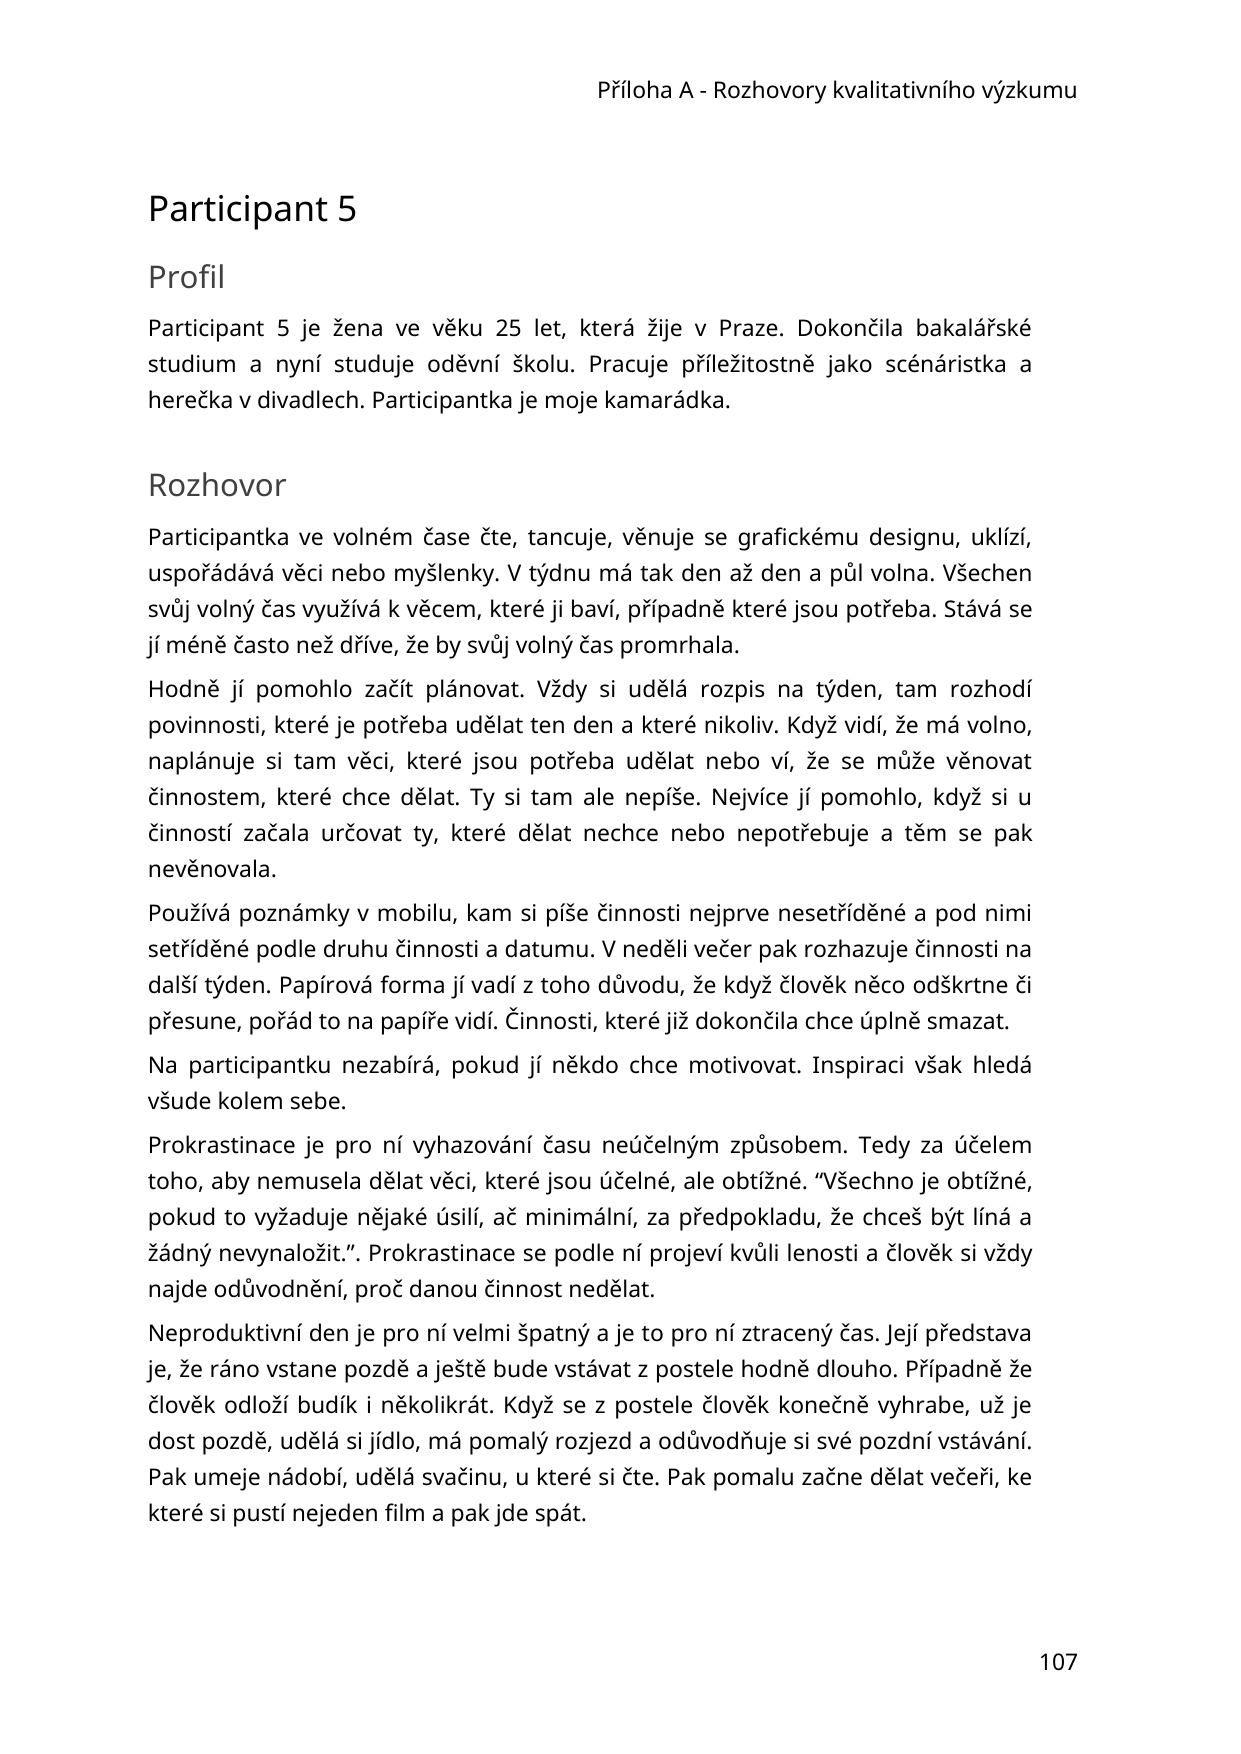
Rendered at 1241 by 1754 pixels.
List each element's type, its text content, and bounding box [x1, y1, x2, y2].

subtitle Participant 5 [148, 183, 1033, 231]
text Participantka ve volném čase čte, tancuje, věnuje se grafickému designu, uklízí, uspořádává věci nebo myšlenky. V týdnu má tak den až den a půl volna. Všechen svůj volný čas využívá k věcem, které ji baví, případně které jsou potřeba. Stává se jí méně často než dříve, že by svůj volný čas promrhala. [148, 521, 1033, 660]
text Hodně jí pomohlo začít plánovat. Vždy si udělá rozpis na týden, tam rozhodí povinnosti, které je potřeba udělat ten den a které nikoliv. Když vidí, že má volno, naplánuje si tam věci, které jsou potřeba udělat nebo ví, že se může věnovat činnostem, které chce dělat. Ty si tam ale nepíše. Nejvíce jí pomohlo, když si u činností začala určovat ty, které dělat nechce nebo nepotřebuje a těm se pak nevěnovala. [148, 673, 1033, 884]
text Neproduktivní den je pro ní velmi špatný a je to pro ní ztracený čas. Její představa je, že ráno vstane pozdě a ještě bude vstávat z postele hodně dlouho. Případně že člověk odloží budík i několikrát. Když se z postele člověk konečně vyhrabe, už je dost pozdě, udělá si jídlo, má pomalý rozjezd a odůvodňuje si své pozdní vstávání. Pak umeje nádobí, udělá svačinu, u které si čte. Pak pomalu začne dělat večeři, ke které si pustí nejeden film a pak jde spát. [148, 1317, 1033, 1528]
text Na participantku nezabírá, pokud jí někdo chce motivovat. Inspiraci však hledá všude kolem sebe. [148, 1049, 1033, 1116]
text Používá poznámky v mobilu, kam si píše činnosti nejprve nesetříděné a pod nimi setříděné podle druhu činnosti a datumu. V neděli večer pak rozhazuje činnosti na další týden. Papírová forma jí vadí z toho důvodu, že když člověk něco odškrtne či přesune, pořád to na papíře vidí. Činnosti, které již dokončila chce úplně smazat. [148, 897, 1033, 1036]
text Prokrastinace je pro ní vyhazování času neúčelným způsobem. Tedy za účelem toho, aby nemusela dělat věci, které jsou účelné, ale obtížné. “Všechno je obtížné, pokud to vyžaduje nějaké úsilí, ač minimální, za předpokladu, že chceš být líná a žádný nevynaložit.”. Prokrastinace se podle ní projeví kvůli lenosti a člověk si vždy najde odůvodnění, proč danou činnost nedělat. [148, 1129, 1033, 1304]
subtitle Rozhovor [148, 463, 1033, 506]
subtitle Profil [148, 255, 1033, 297]
text Participant 5 je žena ve věku 25 let, která žije v Praze. Dokončila bakalářské studium a nyní studuje oděvní školu. Pracuje příležitostně jako scénáristka a herečka v divadlech. Participantka je moje kamarádka. [148, 312, 1033, 415]
